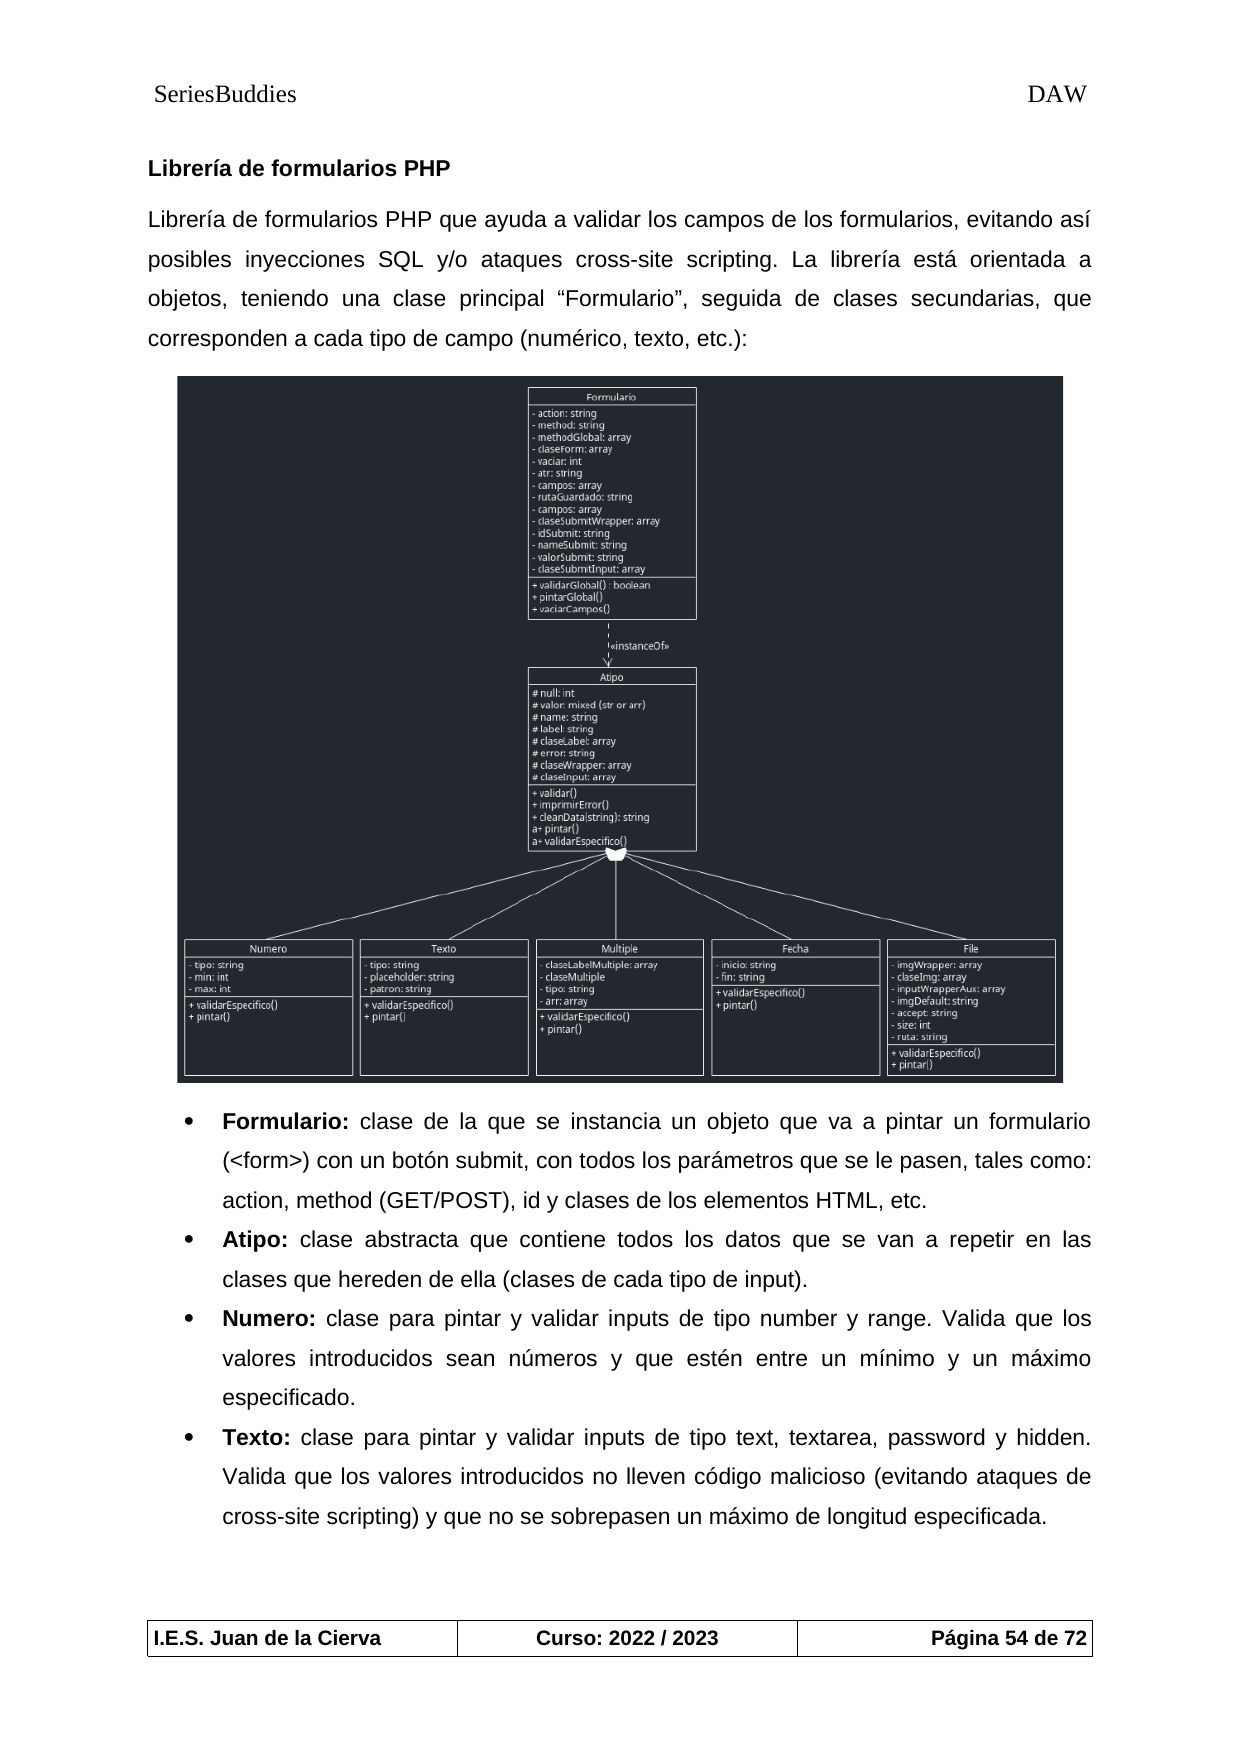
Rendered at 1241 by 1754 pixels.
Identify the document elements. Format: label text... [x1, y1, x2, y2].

picture [177, 376, 1064, 1083]
list Formulario: clase de la que se instancia un objeto que va a pintar un formulario (<form>) con un botón submit, con todos los parámetros que se le pasen, tales como: action, method (GET/POST), id y clases de los elementos HTML, etc. [185, 1108, 1093, 1213]
text Librería de formularios PHP [148, 154, 1093, 181]
text Librería de formularios PHP que ayuda a validar los campos de los formularios, evitando así posibles inyecciones SQL y/o ataques cross-site scripting. La librería está orientada a objetos, teniendo una clase principal “Formulario”, seguida de clases secundarias, que corresponden a cada tipo de campo (numérico, texto, etc.): [148, 206, 1093, 351]
list Atipo: clase abstracta que contiene todos los datos que se van a repetir en las clases que hereden de ella (clases de cada tipo de input). [185, 1226, 1093, 1292]
list Texto: clase para pintar y validar inputs de tipo text, textarea, password y hidden. Valida que los valores introducidos no lleven código malicioso (evitando ataques de cross-site scripting) y que no se sobrepasen un máximo de longitud especificada. [185, 1424, 1093, 1529]
list Numero: clase para pintar y validar inputs de tipo number y range. Valida que los valores introducidos sean números y que estén entre un mínimo y un máximo especificado. [185, 1305, 1093, 1411]
